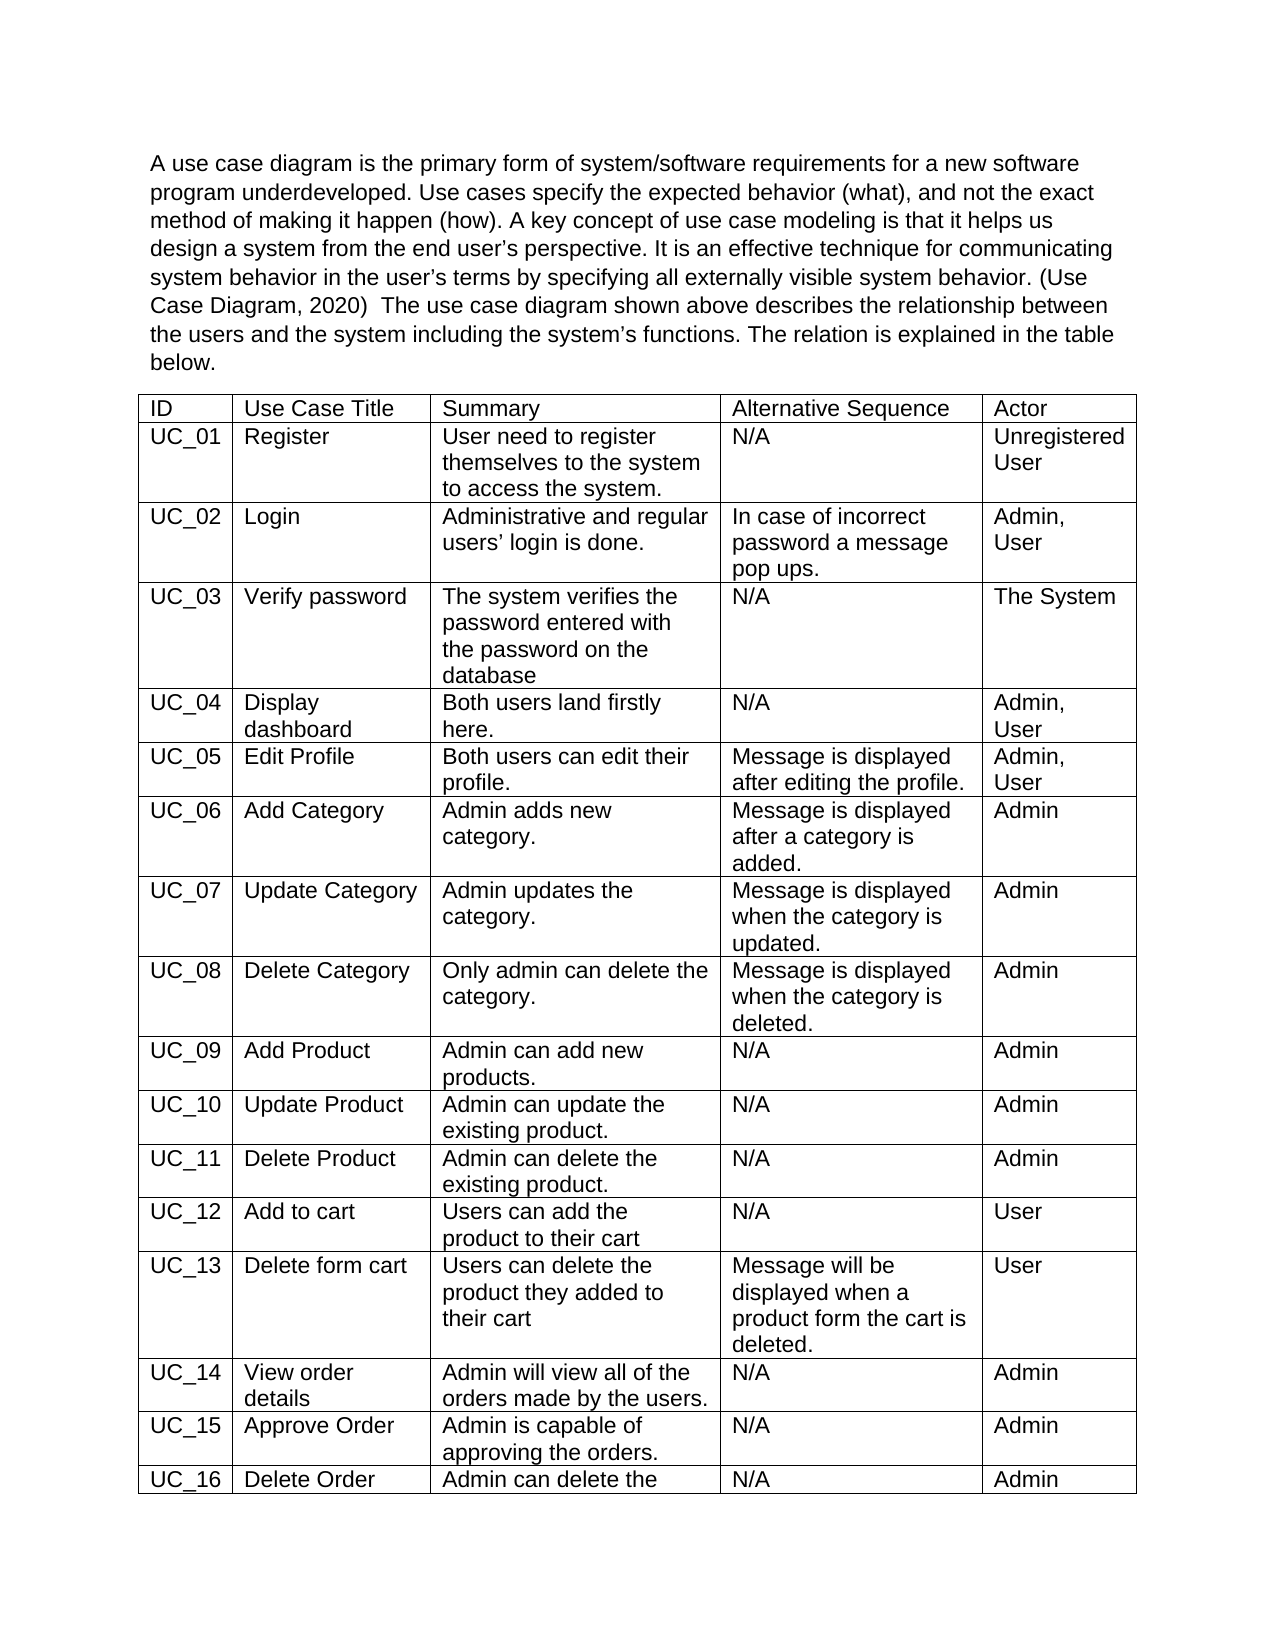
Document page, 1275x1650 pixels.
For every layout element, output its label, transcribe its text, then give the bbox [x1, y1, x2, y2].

table_cell Approve Order [233, 1412, 430, 1465]
table_cell Delete Product [233, 1145, 430, 1197]
table_cell Unregistered User [983, 423, 1136, 502]
table_cell Admin [983, 957, 1136, 1036]
table_cell Delete Order [233, 1466, 430, 1492]
table_cell N/A [721, 1466, 982, 1492]
table_cell UC_08 [139, 957, 232, 1036]
table_cell Admin [983, 1466, 1136, 1492]
table_cell Display dashboard [233, 689, 430, 742]
table_cell UC_11 [139, 1145, 232, 1197]
table_cell Admin [983, 797, 1136, 876]
table_cell N/A [721, 583, 982, 688]
table_cell User [983, 1252, 1136, 1357]
table_cell UC_01 [139, 423, 232, 502]
table_cell Admin can add new products. [431, 1037, 720, 1090]
table_cell Delete Category [233, 957, 430, 1036]
text A use case diagram is the primary form of system/software requirements for a new software program underdeveloped. Use cases specify the expected behavior (what), and not the exact method of making it happen (how). A key concept of use case modeling is that it helps us design a system from the end user’s perspective. It is an effective technique for communicating system behavior in the user’s terms by specifying all externally visible system behavior. The use case diagram shown above describes the relationship between the users and the system including the system’s functions. The relation is explained in the table below. [150, 150, 1125, 375]
table_header Use Case Title [233, 395, 430, 422]
table_cell N/A [721, 1198, 982, 1251]
table_cell Admin adds new category. [431, 797, 720, 876]
table_cell Add Product [233, 1037, 430, 1090]
table_header Alternative Sequence [721, 395, 982, 422]
table_cell Only admin can delete the category. [431, 957, 720, 1036]
table_cell UC_05 [139, 743, 232, 796]
table_cell The system verifies the password entered with the password on the database [431, 583, 720, 688]
table_cell Admin will view all of the orders made by the users. [431, 1359, 720, 1411]
table_cell Add Category [233, 797, 430, 876]
table_cell Admin, User [983, 743, 1136, 796]
table_cell UC_16 [139, 1466, 232, 1492]
table_cell In case of incorrect password a message pop ups. [721, 503, 982, 582]
table_cell View order details [233, 1359, 430, 1411]
table_cell Message is displayed after editing the profile. [721, 743, 982, 796]
table_cell N/A [721, 689, 982, 742]
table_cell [431, 1466, 720, 1492]
table_cell Add to cart [233, 1198, 430, 1251]
table_cell UC_15 [139, 1412, 232, 1465]
table_cell UC_06 [139, 797, 232, 876]
table_cell UC_10 [139, 1091, 232, 1143]
table_cell Users can add the product to their cart [431, 1198, 720, 1251]
table_cell Message will be displayed when a product form the cart is deleted. [721, 1252, 982, 1357]
table_cell Admin [983, 1037, 1136, 1090]
table_cell UC_04 [139, 689, 232, 742]
table_cell Message is displayed when the category is updated. [721, 877, 982, 956]
table_cell Login [233, 503, 430, 582]
table_cell N/A [721, 1145, 982, 1197]
table_cell Message is displayed after a category is added. [721, 797, 982, 876]
table_cell Update Product [233, 1091, 430, 1143]
table_cell UC_09 [139, 1037, 232, 1090]
table_cell UC_02 [139, 503, 232, 582]
table_cell Both users land firstly here. [431, 689, 720, 742]
table_cell UC_03 [139, 583, 232, 688]
table_cell Admin can update the existing product. [431, 1091, 720, 1143]
table_cell UC_07 [139, 877, 232, 956]
table_cell Register [233, 423, 430, 502]
table_header Summary [431, 395, 720, 422]
table_cell UC_14 [139, 1359, 232, 1411]
table_cell User [983, 1198, 1136, 1251]
table_cell Verify password [233, 583, 430, 688]
table_cell N/A [721, 1359, 982, 1411]
table_cell UC_12 [139, 1198, 232, 1251]
table_cell Edit Profile [233, 743, 430, 796]
table_cell Message is displayed when the category is deleted. [721, 957, 982, 1036]
table_cell Users can delete the product they added to their cart [431, 1252, 720, 1357]
table_cell Delete form cart [233, 1252, 430, 1357]
table_cell Admin [983, 1091, 1136, 1143]
table_cell Admin [983, 1359, 1136, 1411]
table_cell The System [983, 583, 1136, 688]
table_cell N/A [721, 1091, 982, 1143]
table_cell Admin can delete the existing product. [431, 1145, 720, 1197]
table_cell Administrative and regular users’ login is done. [431, 503, 720, 582]
table_cell N/A [721, 423, 982, 502]
table_header Actor [983, 395, 1136, 422]
table_cell Admin [983, 877, 1136, 956]
table_cell Admin, User [983, 503, 1136, 582]
table_cell UC_13 [139, 1252, 232, 1357]
table_cell N/A [721, 1412, 982, 1465]
table_cell Both users can edit their profile. [431, 743, 720, 796]
table_header ID [139, 395, 232, 422]
table_cell Admin is capable of approving the orders. [431, 1412, 720, 1465]
table_cell Admin updates the category. [431, 877, 720, 956]
table_cell Admin, User [983, 689, 1136, 742]
table_cell N/A [721, 1037, 982, 1090]
table_cell User need to register themselves to the system to access the system. [431, 423, 720, 502]
table_cell Admin [983, 1412, 1136, 1465]
table_cell Update Category [233, 877, 430, 956]
table_cell Admin [983, 1145, 1136, 1197]
